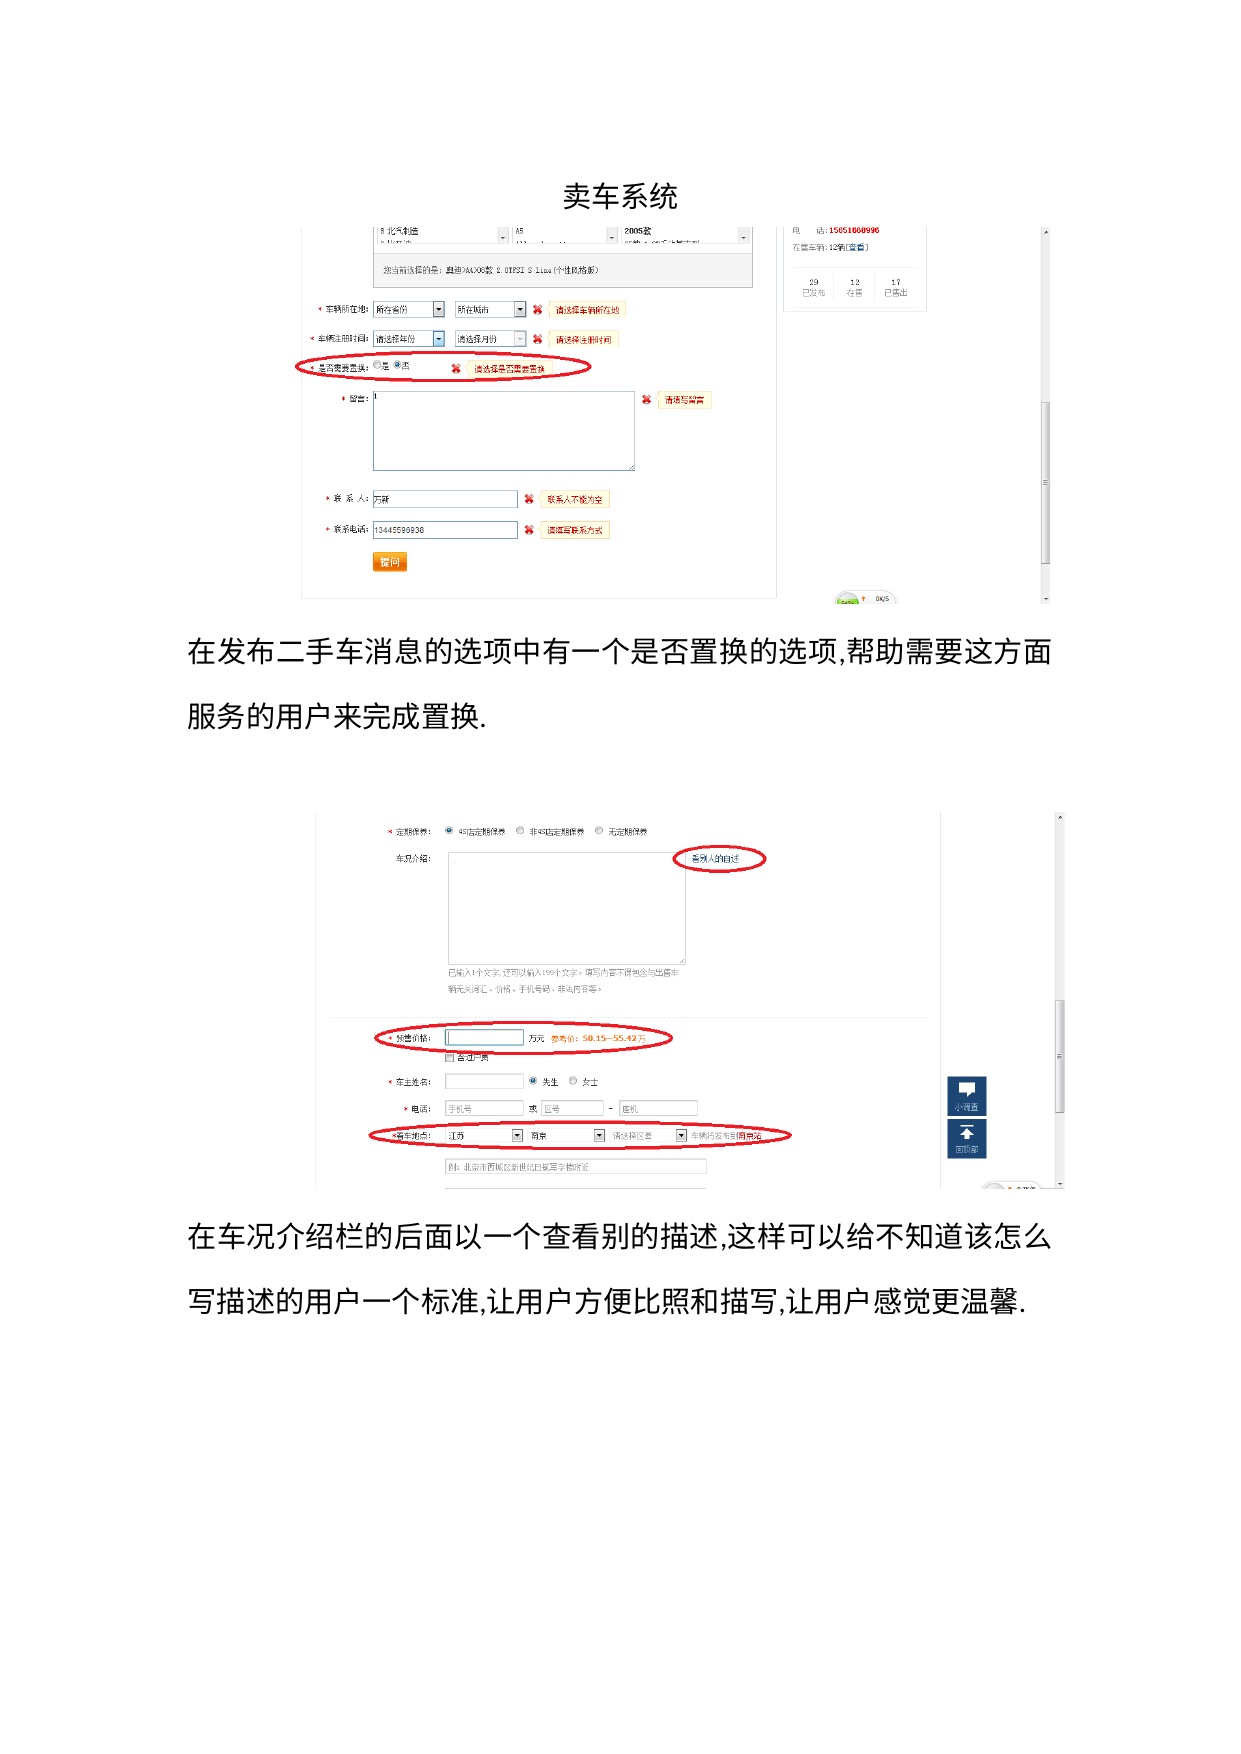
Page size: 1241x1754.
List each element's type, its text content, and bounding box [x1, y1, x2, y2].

picture [187, 227, 1050, 604]
picture [202, 812, 1065, 1189]
text 在发布二手车消息的选项中有一个是否置换的选项,帮助需要这方面服务的用户来完成置换. [187, 617, 1053, 747]
text 在车况介绍栏的后面以一个查看别的描述,这样可以给不知道该怎么写描述的用户一个标准,让用户方便比照和描写,让用户感觉更温馨. [187, 1202, 1053, 1332]
text 卖车系统 [187, 162, 1053, 227]
